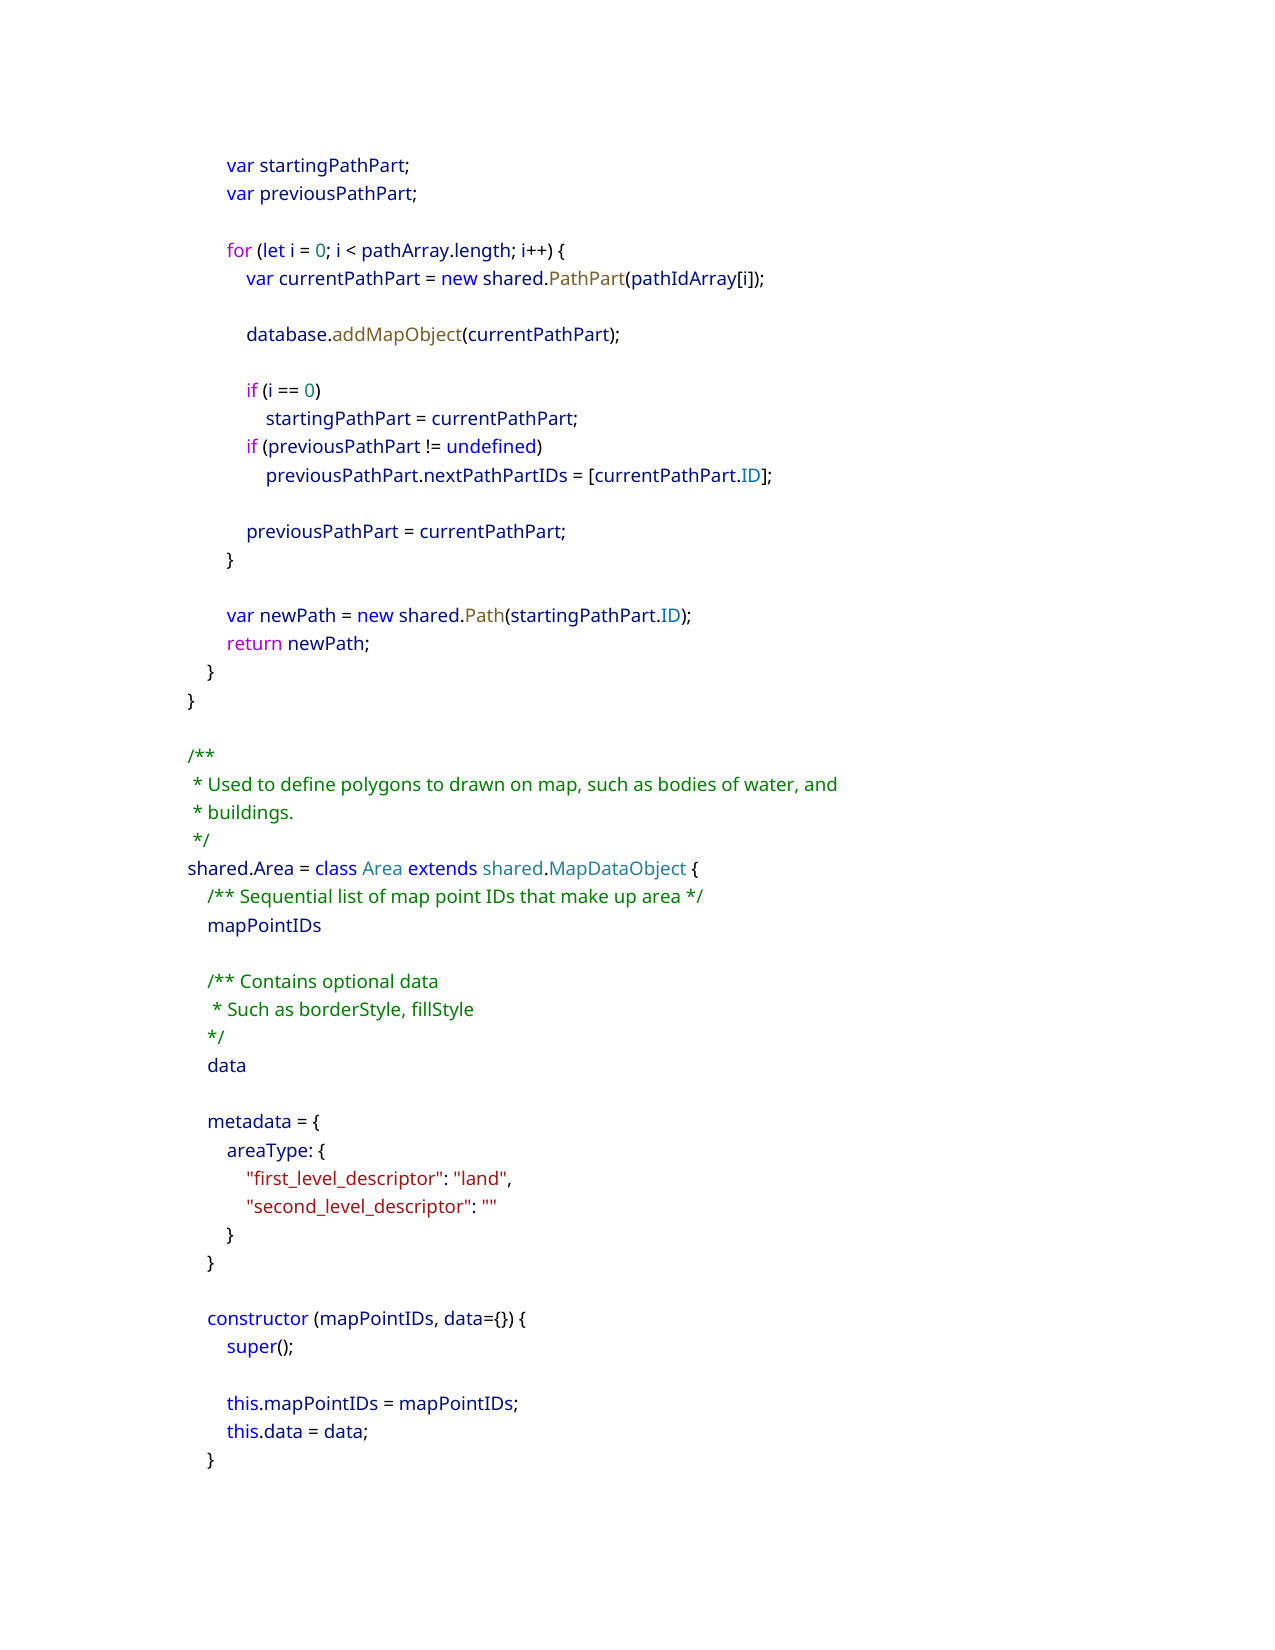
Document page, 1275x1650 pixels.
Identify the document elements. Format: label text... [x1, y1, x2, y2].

text data [187, 1050, 1087, 1078]
text * Such as borderStyle, fillStyle [187, 994, 1087, 1022]
text */ [187, 1022, 1087, 1050]
text } [187, 684, 1087, 712]
text this.data = data; [187, 1416, 1087, 1444]
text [187, 234, 1087, 262]
text previousPathPart = currentPathPart; [187, 516, 1087, 544]
text database.addMapObject(currentPathPart); [187, 319, 1087, 347]
text var previousPathPart; [187, 178, 1087, 206]
text "second_level_descriptor": "" [187, 1191, 1087, 1219]
text } [187, 544, 1087, 572]
text areaType: { [187, 1134, 1087, 1162]
text metadata = { [187, 1106, 1087, 1134]
text if (previousPathPart != undefined) [187, 431, 1087, 459]
text shared.Area = class Area extends shared.MapDataObject { [187, 853, 1087, 881]
text /** Contains optional data [187, 966, 1087, 994]
text } [187, 656, 1087, 684]
text if (i == 0) [187, 375, 1087, 403]
text this.mapPointIDs = mapPointIDs; [187, 1387, 1087, 1416]
text var currentPathPart = new shared.PathPart(pathIdArray[i]); [187, 262, 1087, 291]
text } [187, 1219, 1087, 1247]
text return newPath; [187, 628, 1087, 656]
text startingPathPart = currentPathPart; [187, 403, 1087, 431]
text super(); [187, 1331, 1087, 1359]
text previousPathPart.nextPathPartIDs = [currentPathPart.ID]; [187, 459, 1087, 487]
text * buildings. [187, 797, 1087, 825]
text /** Sequential list of map point IDs that make up area */ [187, 881, 1087, 909]
text constructor (mapPointIDs, data={}) { [187, 1303, 1087, 1331]
text * Used to define polygons to drawn on map, such as bodies of water, and [187, 769, 1087, 797]
text var newPath = new shared.Path(startingPathPart.ID); [187, 600, 1087, 628]
text */ [187, 825, 1087, 853]
text } [187, 1247, 1087, 1275]
text } [187, 1444, 1087, 1472]
text mapPointIDs [187, 909, 1087, 937]
text var startingPathPart; [187, 150, 1087, 178]
text "first_level_descriptor": "land", [187, 1162, 1087, 1191]
text /** [187, 741, 1087, 769]
